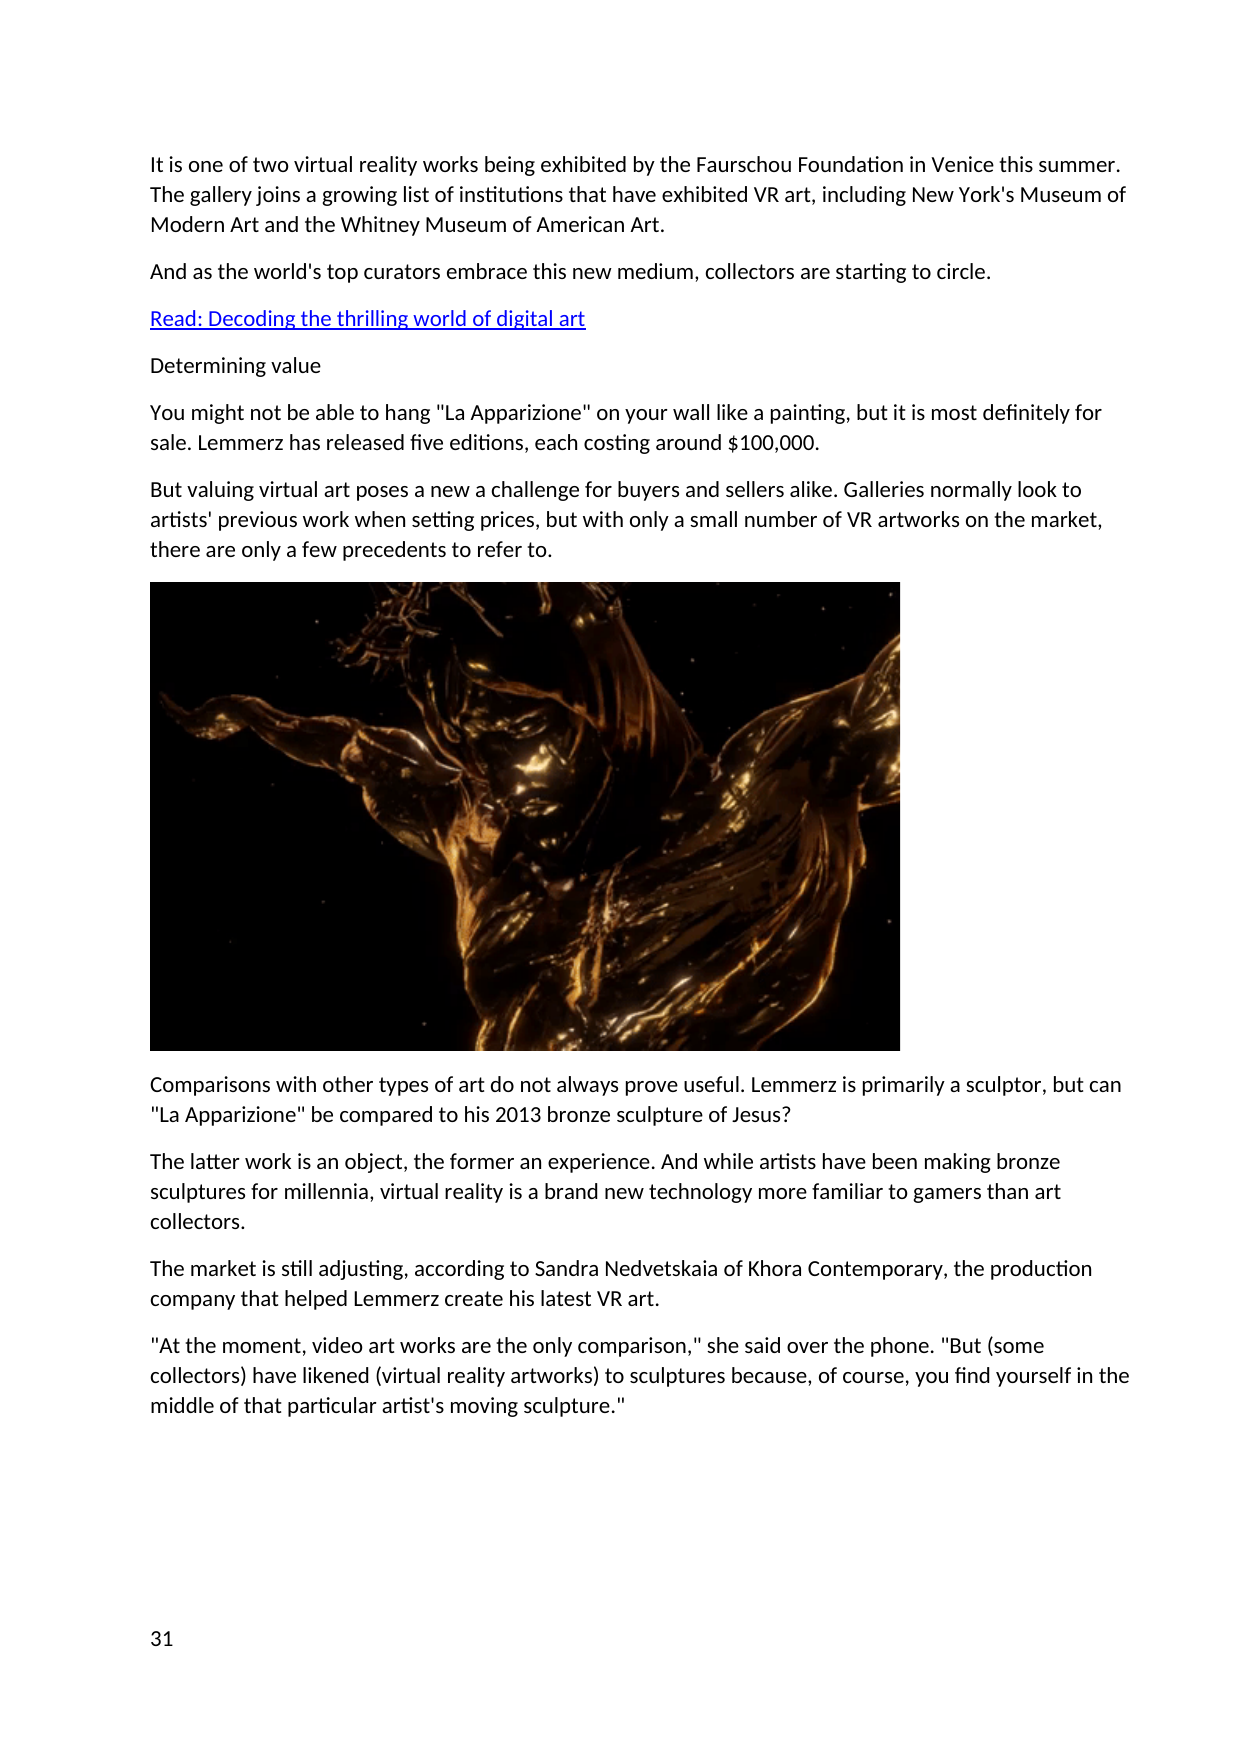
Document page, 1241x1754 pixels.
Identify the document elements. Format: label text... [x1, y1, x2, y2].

text The market is still adjusting, according to Sandra Nedvetskaia of Khora Contemporary, the production company that helped Lemmerz create his latest VR art. [150, 1254, 1137, 1312]
picture [150, 582, 901, 1051]
text Determining value [150, 351, 1137, 379]
text You might not be able to hang "La Apparizione" on your wall like a painting, but it is most definitely for sale. Lemmerz has released five editions, each costing around $100,000. [150, 398, 1137, 456]
text The latter work is an object, the former an experience. And while artists have been making bronze sculptures for millennia, virtual reality is a brand new technology more familiar to gamers than art collectors. [150, 1147, 1137, 1235]
text But valuing virtual art poses a new a challenge for buyers and sellers alike. Galleries normally look to artists' previous work when setting prices, but with only a small number of VR artworks on the market, there are only a few precedents to refer to. [150, 475, 1137, 563]
text Comparisons with other types of art do not always prove useful. Lemmerz is primarily a sculptor, but can "La Apparizione" be compared to his 2013 bronze sculpture of Jesus? [150, 1070, 1137, 1128]
text And as the world's top curators embrace this new medium, collectors are starting to circle. [150, 257, 1137, 285]
text It is one of two virtual reality works being exhibited by the Faurschou Foundation in Venice this summer. The gallery joins a growing list of institutions that have exhibited VR art, including New York's Museum of Modern Art and the Whitney Museum of American Art. [150, 150, 1137, 238]
text "At the moment, video art works are the only comparison," she said over the phone. "But (some collectors) have likened (virtual reality artworks) to sculptures because, of course, you find yourself in the middle of that particular artist's moving sculpture." [150, 1331, 1137, 1419]
text Read: Decoding the thrilling world of digital art [150, 304, 1137, 332]
